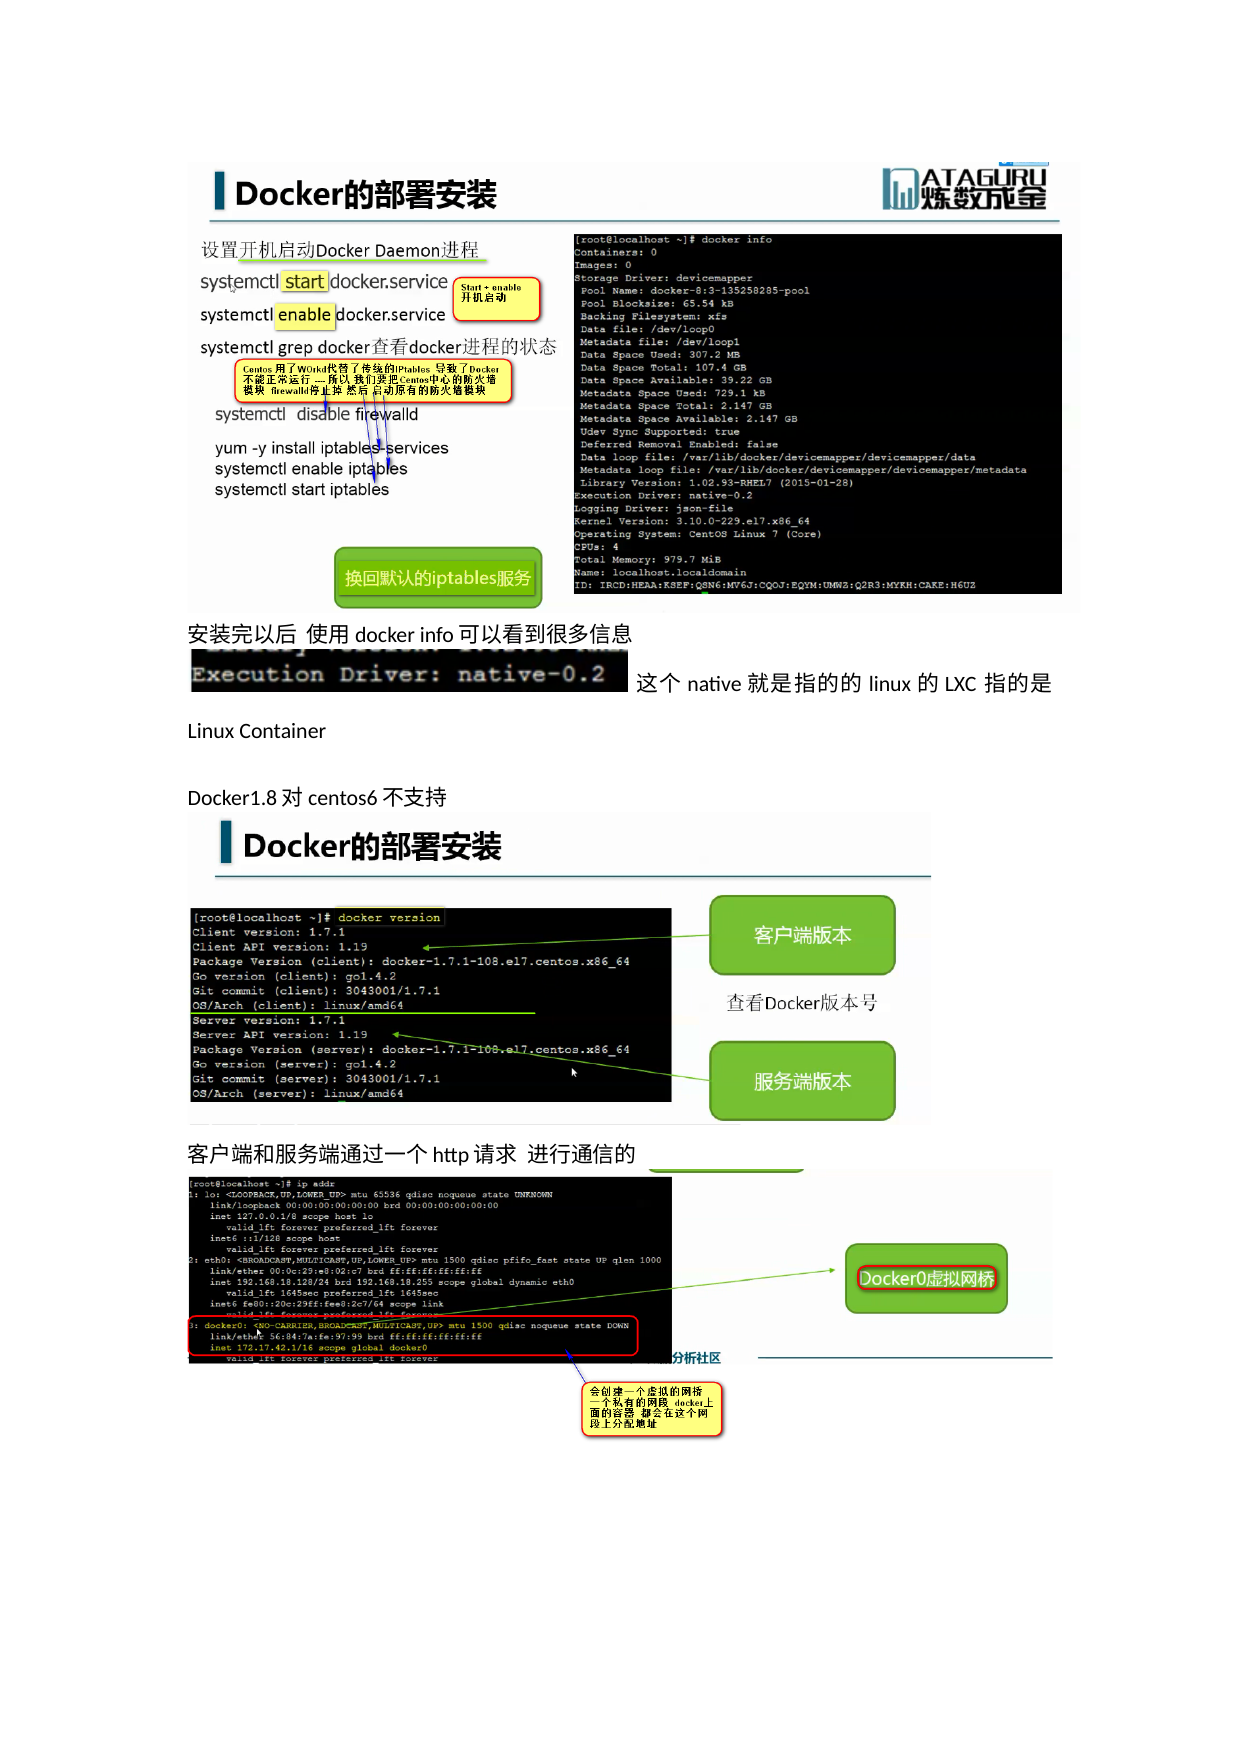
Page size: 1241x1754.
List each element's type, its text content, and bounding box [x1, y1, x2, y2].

picture [187, 649, 628, 692]
text 这个native就是指的的linux的LXC 指的是Linux Container [187, 649, 1053, 747]
picture [187, 162, 1081, 613]
text 安装完以后 使用docker info可以看到很多信息 [187, 617, 1053, 649]
text 客户端和服务端通过一个http请求 进行通信的 [187, 1137, 1053, 1169]
picture [187, 1169, 1053, 1444]
text Docker1.8对centos6不支持 [187, 779, 1053, 812]
picture [187, 812, 932, 1125]
